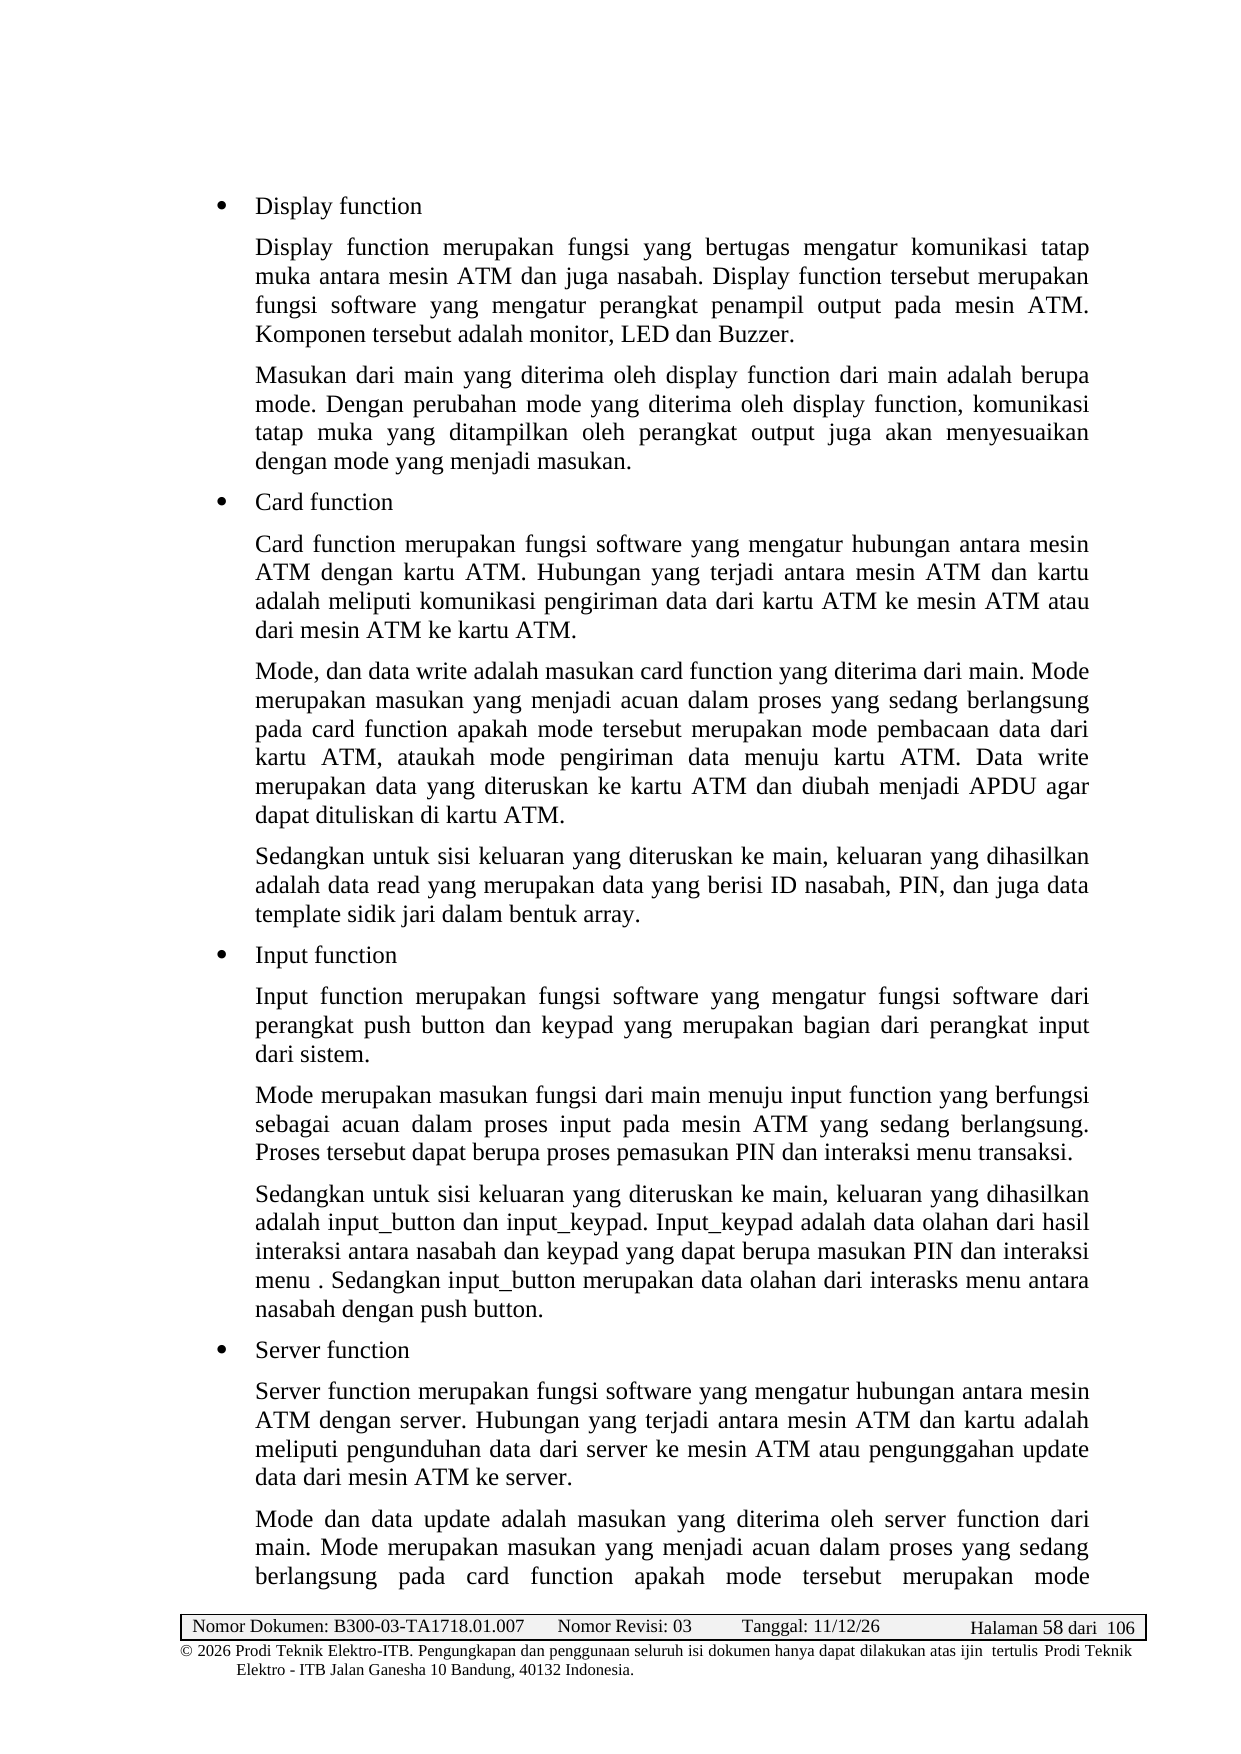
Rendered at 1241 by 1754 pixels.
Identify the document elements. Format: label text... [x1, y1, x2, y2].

list Display function [217, 191, 1090, 220]
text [255, 1504, 1090, 1590]
list Card function [217, 487, 1090, 516]
text Masukan dari main yang diterima oleh display function dari main adalah berupa mode. Dengan perubahan mode yang diterima oleh display function, komunikasi tatap muka yang ditampilkan oleh perangkat output juga akan menyesuaikan dengan mode yang menjadi masukan. [255, 360, 1090, 475]
text Server function merupakan fungsi software yang mengatur hubungan antara mesin ATM dengan server. Hubungan yang terjadi antara mesin ATM dan kartu adalah meliputi pengunduhan data dari server ke mesin ATM atau pengunggahan update data dari mesin ATM ke server. [255, 1376, 1090, 1491]
list Server function [217, 1335, 1090, 1364]
text Mode merupakan masukan fungsi dari main menuju input function yang berfungsi sebagai acuan dalam proses input pada mesin ATM yang sedang berlangsung. Proses tersebut dapat berupa proses pemasukan PIN dan interaksi menu transaksi. [255, 1080, 1090, 1166]
text Sedangkan untuk sisi keluaran yang diteruskan ke main, keluaran yang dihasilkan adalah data read yang merupakan data yang berisi ID nasabah, PIN, dan juga data template sidik jari dalam bentuk array. [255, 841, 1090, 927]
text Card function merupakan fungsi software yang mengatur hubungan antara mesin ATM dengan kartu ATM. Hubungan yang terjadi antara mesin ATM dan kartu adalah meliputi komunikasi pengiriman data dari kartu ATM ke mesin ATM atau dari mesin ATM ke kartu ATM. [255, 529, 1090, 644]
text Sedangkan untuk sisi keluaran yang diteruskan ke main, keluaran yang dihasilkan adalah input_button dan input_keypad. Input_keypad adalah data olahan dari hasil interaksi antara nasabah dan keypad yang dapat berupa masukan PIN dan interaksi menu . Sedangkan input_button merupakan data olahan dari interasks menu antara nasabah dengan push button. [255, 1179, 1090, 1322]
text Mode, dan data write adalah masukan card function yang diterima dari main. Mode merupakan masukan yang menjadi acuan dalam proses yang sedang berlangsung pada card function apakah mode tersebut merupakan mode pembacaan data dari kartu ATM, ataukah mode pengiriman data menuju kartu ATM. Data write merupakan data yang diteruskan ke kartu ATM dan diubah menjadi APDU agar dapat dituliskan di kartu ATM. [255, 656, 1090, 829]
text Input function merupakan fungsi software yang mengatur fungsi software dari perangkat push button dan keypad yang merupakan bagian dari perangkat input dari sistem. [255, 981, 1090, 1067]
text Display function merupakan fungsi yang bertugas mengatur komunikasi tatap muka antara mesin ATM dan juga nasabah. Display function tersebut merupakan fungsi software yang mengatur perangkat penampil output pada mesin ATM. Komponen tersebut adalah monitor, LED dan Buzzer. [255, 232, 1090, 347]
list Input function [217, 940, 1090, 969]
